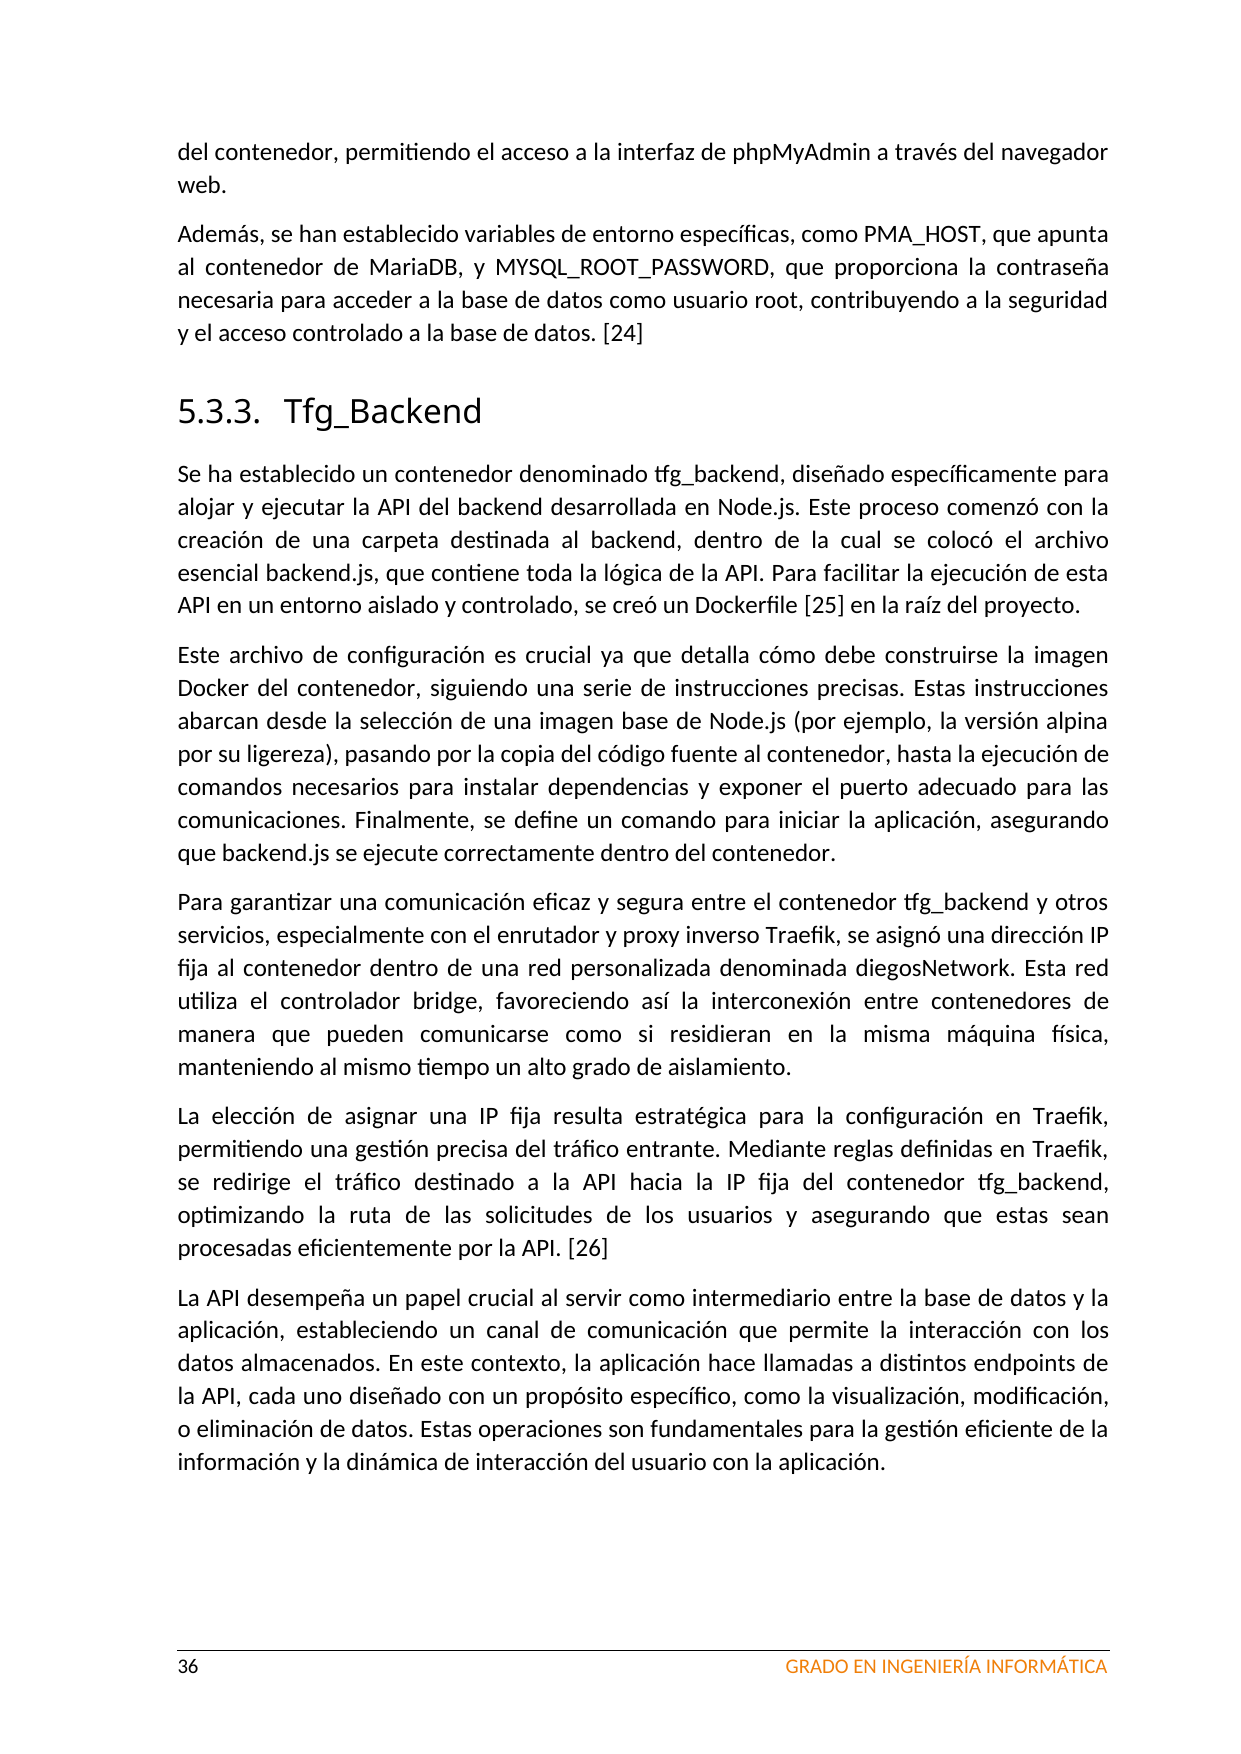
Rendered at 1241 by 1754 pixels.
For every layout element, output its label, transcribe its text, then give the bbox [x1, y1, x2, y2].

text Además, se han establecido variables de entorno específicas, como PMA_HOST, que apunta al contenedor de MariaDB, y MYSQL_ROOT_PASSWORD, que proporciona la contraseña necesaria para acceder a la base de datos como usuario root, contribuyendo a la seguridad y el acceso controlado a la base de datos. [177, 218, 1110, 348]
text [177, 136, 1110, 199]
text La API desempeña un papel crucial al servir como intermediario entre la base de datos y la aplicación, estableciendo un canal de comunicación que permite la interacción con los datos almacenados. En este contexto, la aplicación hace llamadas a distintos endpoints de la API, cada uno diseñado con un propósito específico, como la visualización, modificación, o eliminación de datos. Estas operaciones son fundamentales para la gestión eficiente de la información y la dinámica de interacción del usuario con la aplicación. [177, 1282, 1110, 1477]
text Para garantizar una comunicación eficaz y segura entre el contenedor tfg_backend y otros servicios, especialmente con el enrutador y proxy inverso Traefik, se asignó una dirección IP fija al contenedor dentro de una red personalizada denominada diegosNetwork. Esta red utiliza el controlador bridge, favoreciendo así la interconexión entre contenedores de manera que pueden comunicarse como si residieran en la misma máquina física, manteniendo al mismo tiempo un alto grado de aislamiento. [177, 886, 1110, 1081]
text Se ha establecido un contenedor denominado tfg_backend, diseñado específicamente para alojar y ejecutar la API del backend desarrollada en Node.js. Este proceso comenzó con la creación de una carpeta destinada al backend, dentro de la cual se colocó el archivo esencial backend.js, que contiene toda la lógica de la API. Para facilitar la ejecución de esta API en un entorno aislado y controlado, se creó un Dockerfile en la raíz del proyecto. [177, 458, 1110, 620]
subtitle Tfg_Backend [177, 387, 1110, 433]
text Este archivo de configuración es crucial ya que detalla cómo debe construirse la imagen Docker del contenedor, siguiendo una serie de instrucciones precisas. Estas instrucciones abarcan desde la selección de una imagen base de Node.js (por ejemplo, la versión alpina por su ligereza), pasando por la copia del código fuente al contenedor, hasta la ejecución de comandos necesarios para instalar dependencias y exponer el puerto adecuado para las comunicaciones. Finalmente, se define un comando para iniciar la aplicación, asegurando que backend.js se ejecute correctamente dentro del contenedor. [177, 639, 1110, 867]
text La elección de asignar una IP fija resulta estratégica para la configuración en Traefik, permitiendo una gestión precisa del tráfico entrante. Mediante reglas definidas en Traefik, se redirige el tráfico destinado a la API hacia la IP fija del contenedor tfg_backend, optimizando la ruta de las solicitudes de los usuarios y asegurando que estas sean procesadas eficientemente por la API. [177, 1100, 1110, 1263]
